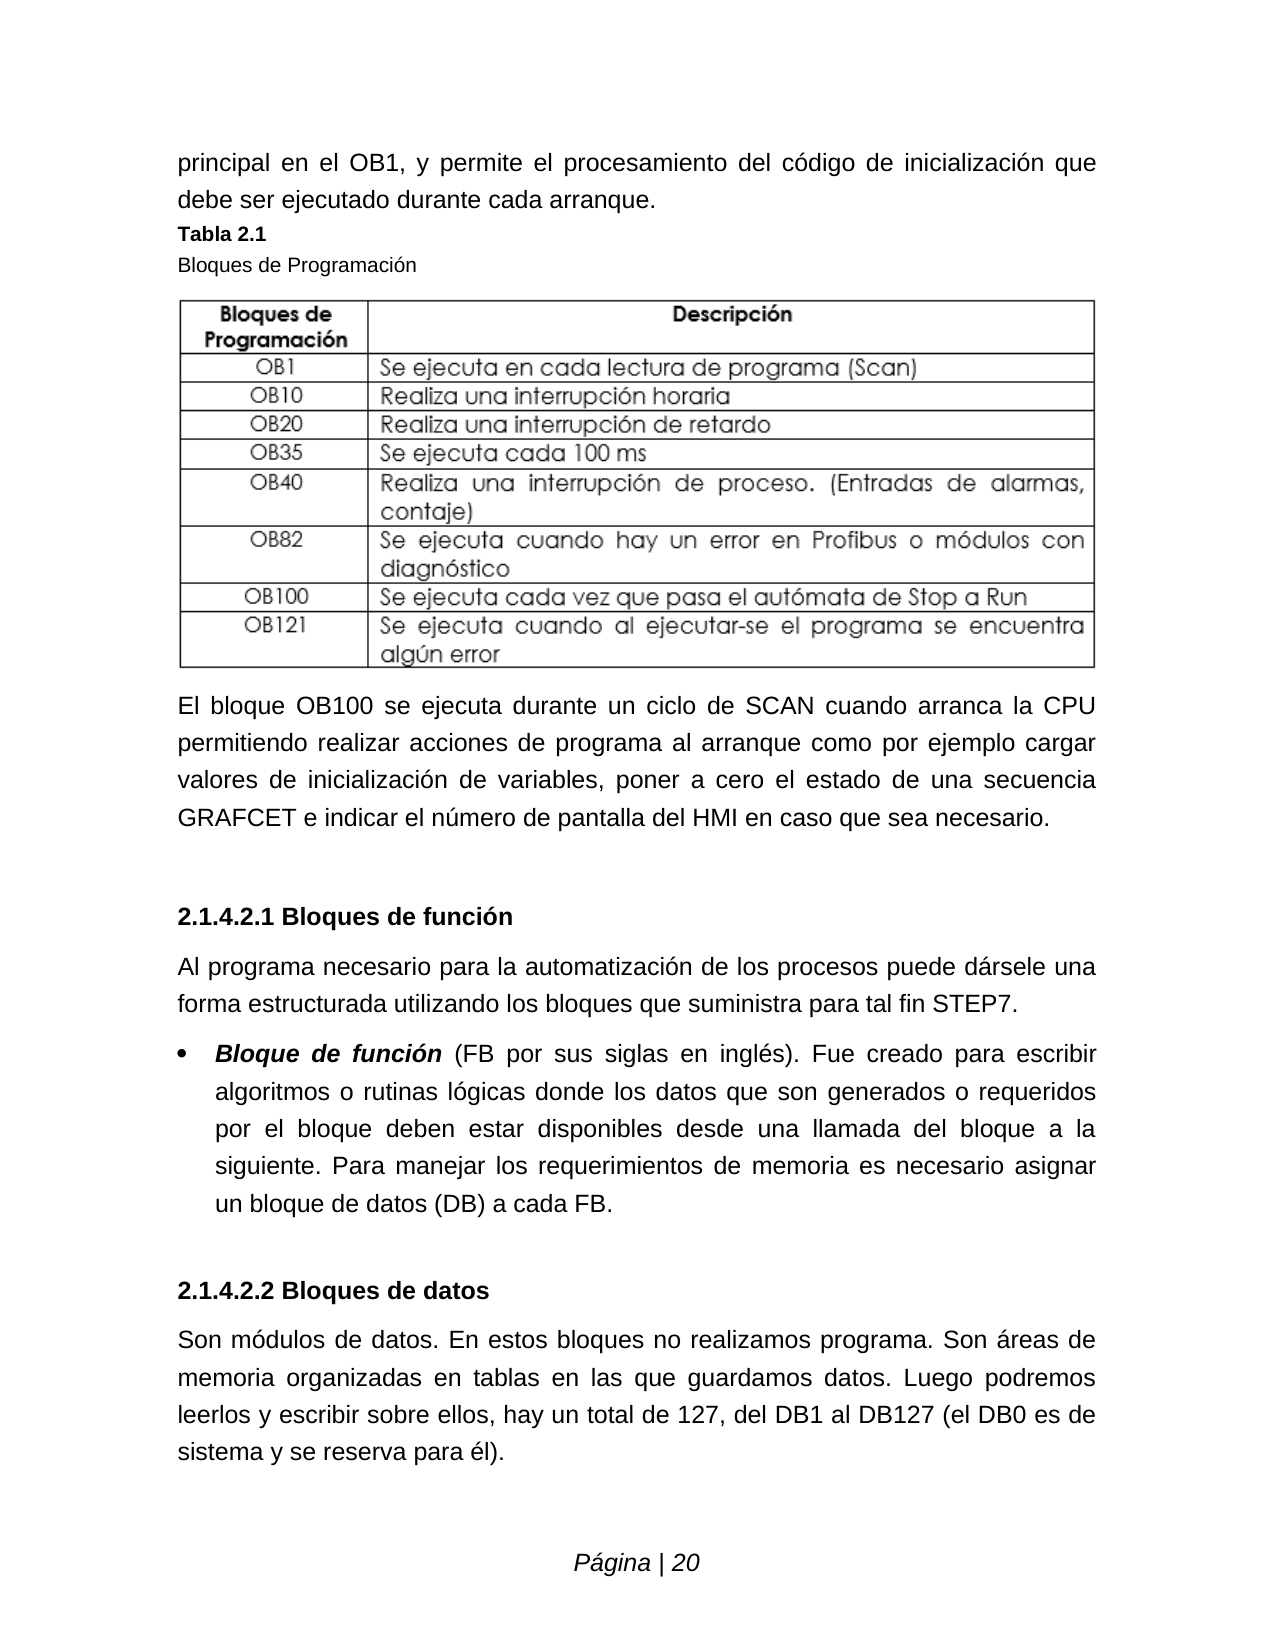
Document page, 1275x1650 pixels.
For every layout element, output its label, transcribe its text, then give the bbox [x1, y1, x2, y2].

text El bloque OB100 se ejecuta durante un ciclo de SCAN cuando arranca la CPU permitiendo realizar acciones de programa al arranque como por ejemplo cargar valores de inicialización de variables, poner a cero el estado de una secuencia GRAFCET e indicar el número de pantalla del HMI en caso que sea necesario. [177, 691, 1098, 832]
text 2.1.4.2.1 Bloques de función [177, 902, 1098, 931]
picture [177, 297, 1098, 671]
text Tabla 2.1 [177, 222, 1098, 246]
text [177, 148, 1098, 214]
text Son módulos de datos. En estos bloques no realizamos programa. Son áreas de memoria organizadas en tablas en las que guardamos datos. Luego podremos leerlos y escribir sobre ellos, hay un total de 127, del DB1 al DB127 (el DB0 es de sistema y se reserva para él). [177, 1325, 1098, 1466]
text 2.1.4.2.2 Bloques de datos [177, 1276, 1098, 1304]
text Al programa necesario para la automatización de los procesos puede dársele una forma estructurada utilizando los bloques que suministra para tal fin STEP7. [177, 952, 1098, 1018]
list Bloque de función (FB por sus siglas en inglés). Fue creado para escribir algoritmos o rutinas lógicas donde los datos que son generados o requeridos por el bloque deben estar disponibles desde una llamada del bloque a la siguiente. Para manejar los requerimientos de memoria es necesario asignar un bloque de datos (DB) a cada FB. [177, 1039, 1098, 1217]
text Bloques de Programación [177, 253, 1098, 277]
